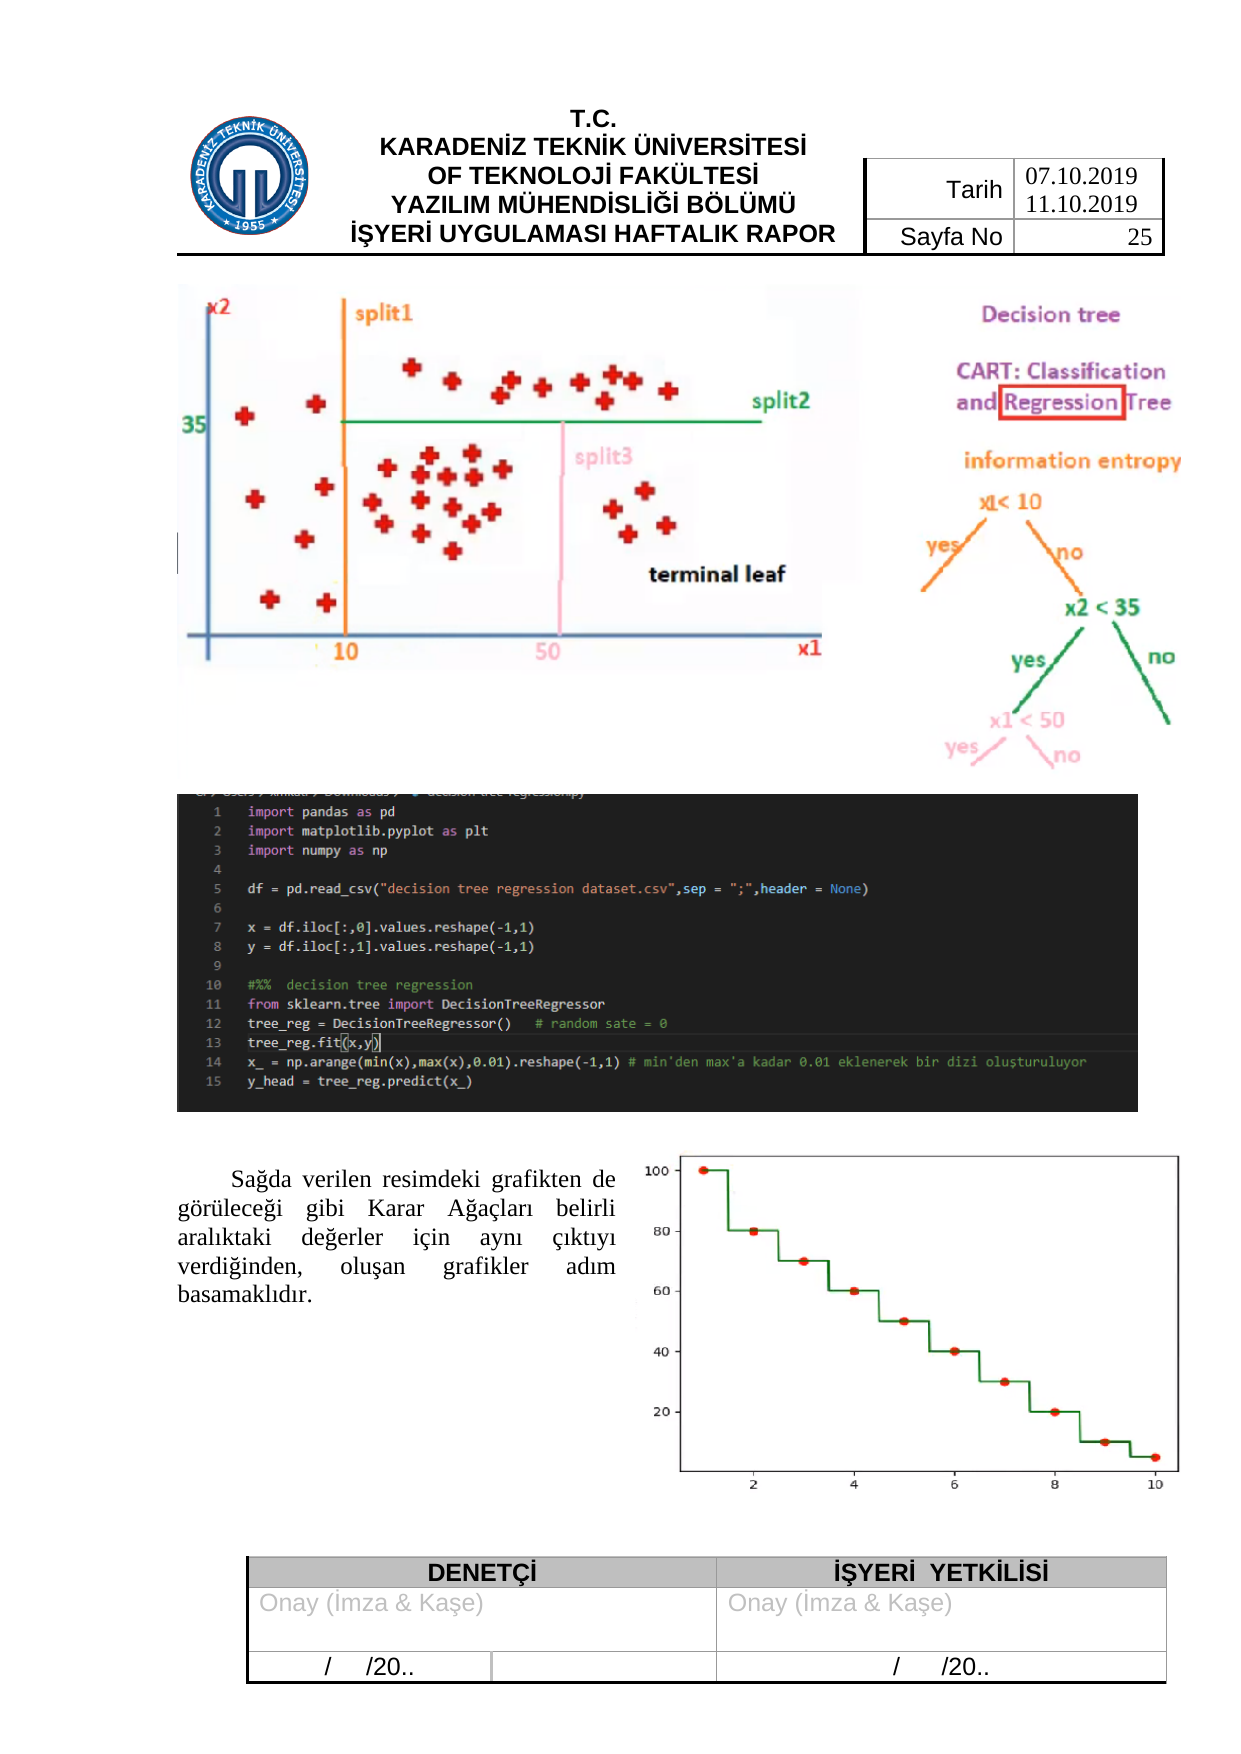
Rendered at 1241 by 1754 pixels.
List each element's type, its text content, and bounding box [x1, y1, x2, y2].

table_cell 07.10.2019 11.10.2019 [1015, 159, 1162, 218]
table_header İŞYERİ YETKİLİSİ [717, 1558, 1166, 1587]
picture [177, 284, 1181, 780]
table_cell / /20.. [717, 1652, 1166, 1681]
table_cell [493, 1652, 716, 1681]
text Sağda verilen resimdeki grafikten de görüleceği gibi Karar Ağaçları belirli aralıktaki değerler için aynı çıktıyı verdiğinden, oluşan grafikler adım basamaklıdır. [177, 1164, 635, 1308]
table_cell / /20.. [249, 1652, 490, 1681]
table_header T.C. KARADENİZ TEKNİK ÜNİVERSİTESİ OF TEKNOLOJİ FAKÜLTESİ YAZILIM MÜHENDİSLİĞİ BÖLÜMÜ İŞYERİ UYGULAMASI HAFTALIK RAPOR [322, 98, 865, 253]
table_header DENETÇİ [249, 1558, 716, 1587]
table_cell Tarih [867, 159, 1013, 218]
picture [190, 116, 309, 235]
table_cell Sayfa No [867, 220, 1013, 253]
picture [177, 794, 1138, 1112]
table_cell Onay (İmza & Kaşe) [249, 1588, 716, 1651]
table_header [177, 98, 322, 253]
table_cell 25 [1015, 220, 1162, 253]
table_cell Onay (İmza & Kaşe) [717, 1588, 1166, 1651]
picture [635, 1145, 1181, 1493]
